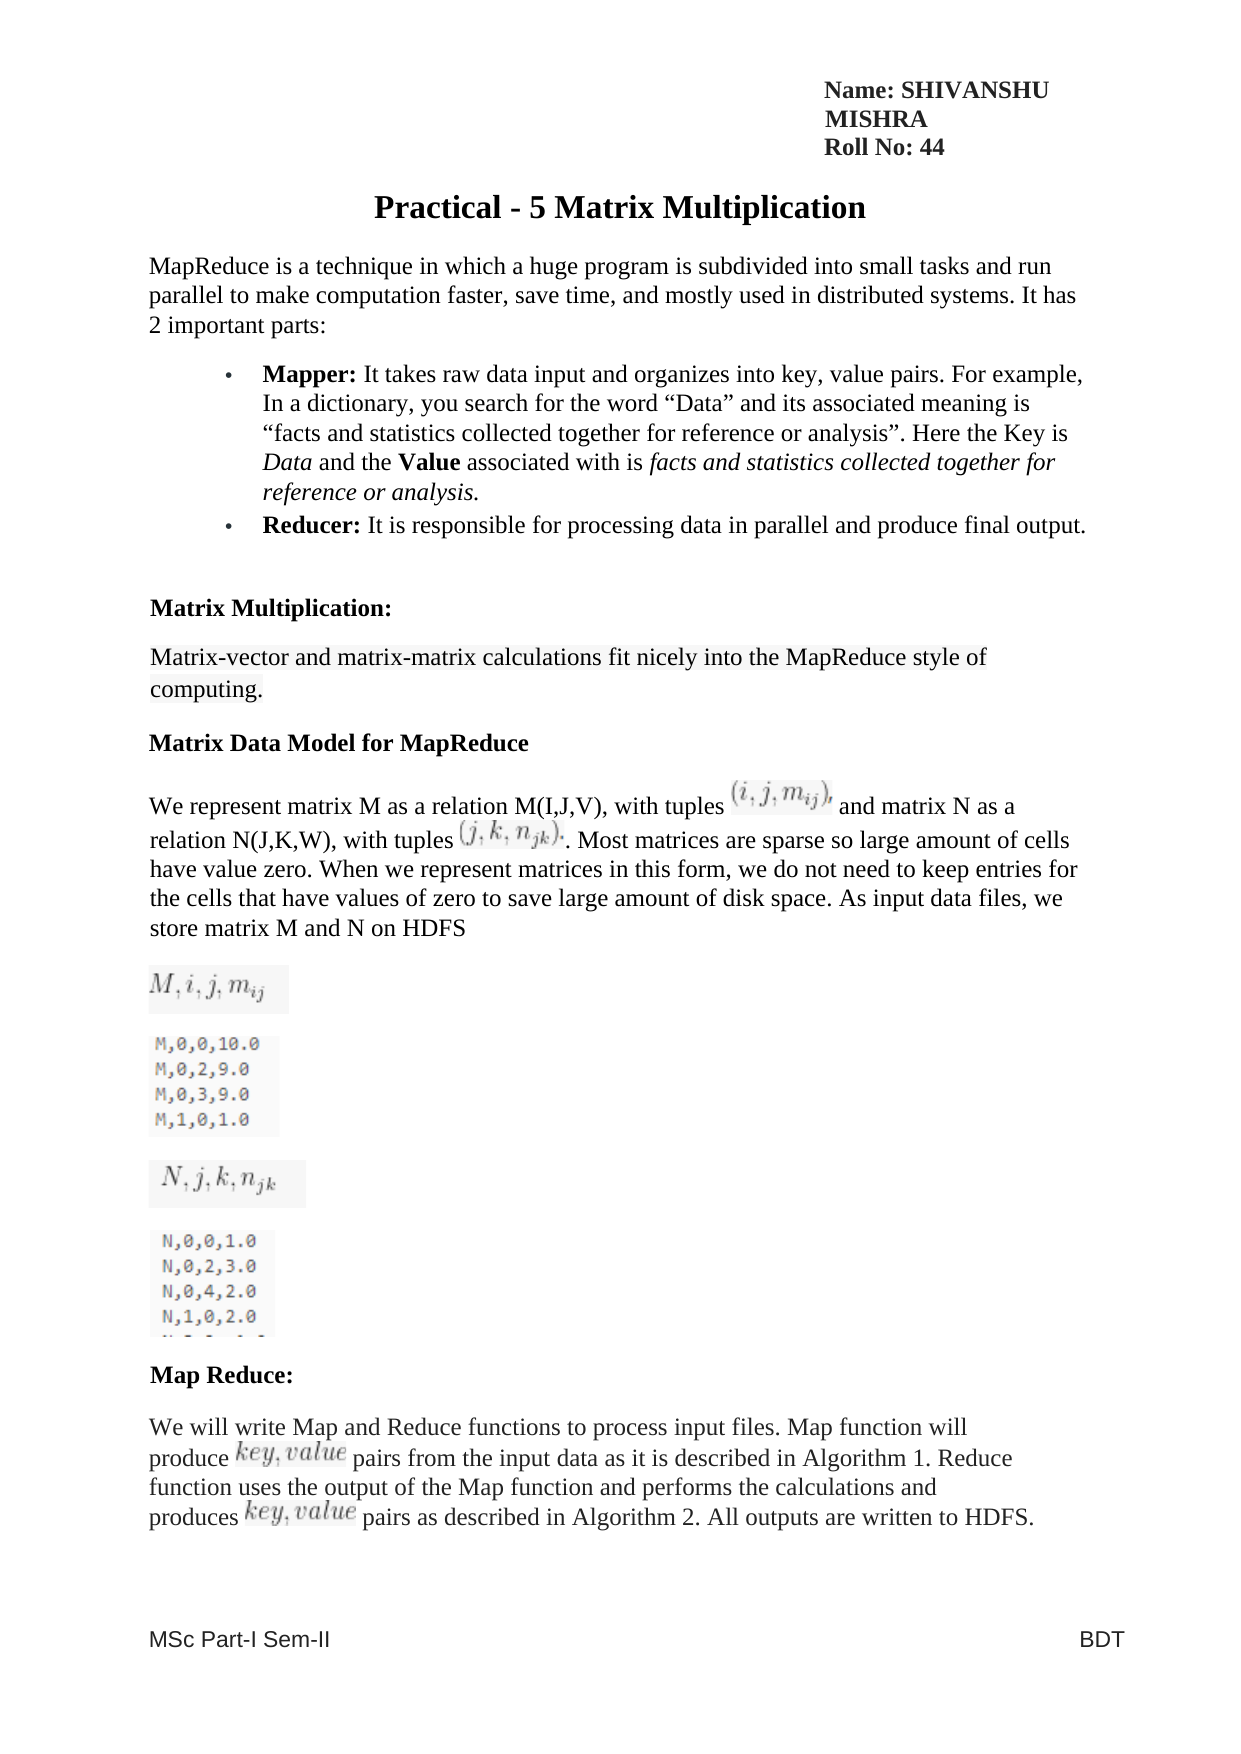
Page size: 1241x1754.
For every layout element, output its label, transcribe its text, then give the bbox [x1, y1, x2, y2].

picture [731, 780, 833, 815]
picture [244, 1500, 356, 1526]
picture [148, 965, 289, 1014]
text Matrix-vector and matrix-matrix calculations fit nicely into the MapReduce style of computing. [150, 644, 1090, 705]
picture [235, 1441, 347, 1467]
text We represent matrix M as a relation M(I,J,V), with tuples and matrix N as a relation N(J,K,W), with tuples . Most matrices are sparse so large amount of cells have value zero. When we represent matrices in this form, we do not need to keep entries for the cells that have values of zero to save large amount of disk space. As input data files, we store matrix M and N on HDFS [148, 780, 1090, 942]
list Mapper: It takes raw data input and organizes into key, value pairs. For example, In a dictionary, you search for the word “Data” and its associated meaning is “facts and statistics collected together for reference or analysis”. Here the Key is Data and the Value associated with is facts and statistics collected together for reference or analysis. [225, 359, 1090, 506]
text Matrix Multiplication: [150, 593, 1090, 622]
text Practical - 5 Matrix Multiplication [150, 188, 1090, 226]
text Map Reduce: [150, 1360, 1090, 1389]
picture [459, 820, 565, 849]
picture [148, 1036, 280, 1137]
text MapReduce is a technique in which a huge program is subdivided into small tasks and run parallel to make computation faster, save time, and mostly used in distributed systems. It has 2 important parts: [148, 251, 1092, 339]
text Matrix Data Model for MapReduce [148, 728, 1090, 756]
picture [148, 1160, 307, 1208]
picture [150, 1230, 275, 1337]
list Reducer: It is responsible for processing data in parallel and produce final output. [225, 510, 1090, 539]
text We will write Map and Reduce functions to process input files. Map function will produce pairs from the input data as it is described in Algorithm 1. Reduce function uses the output of the Map function and performs the calculations and produces pairs as described in Algorithm 2. All outputs are written to HDFS. [148, 1412, 1090, 1531]
